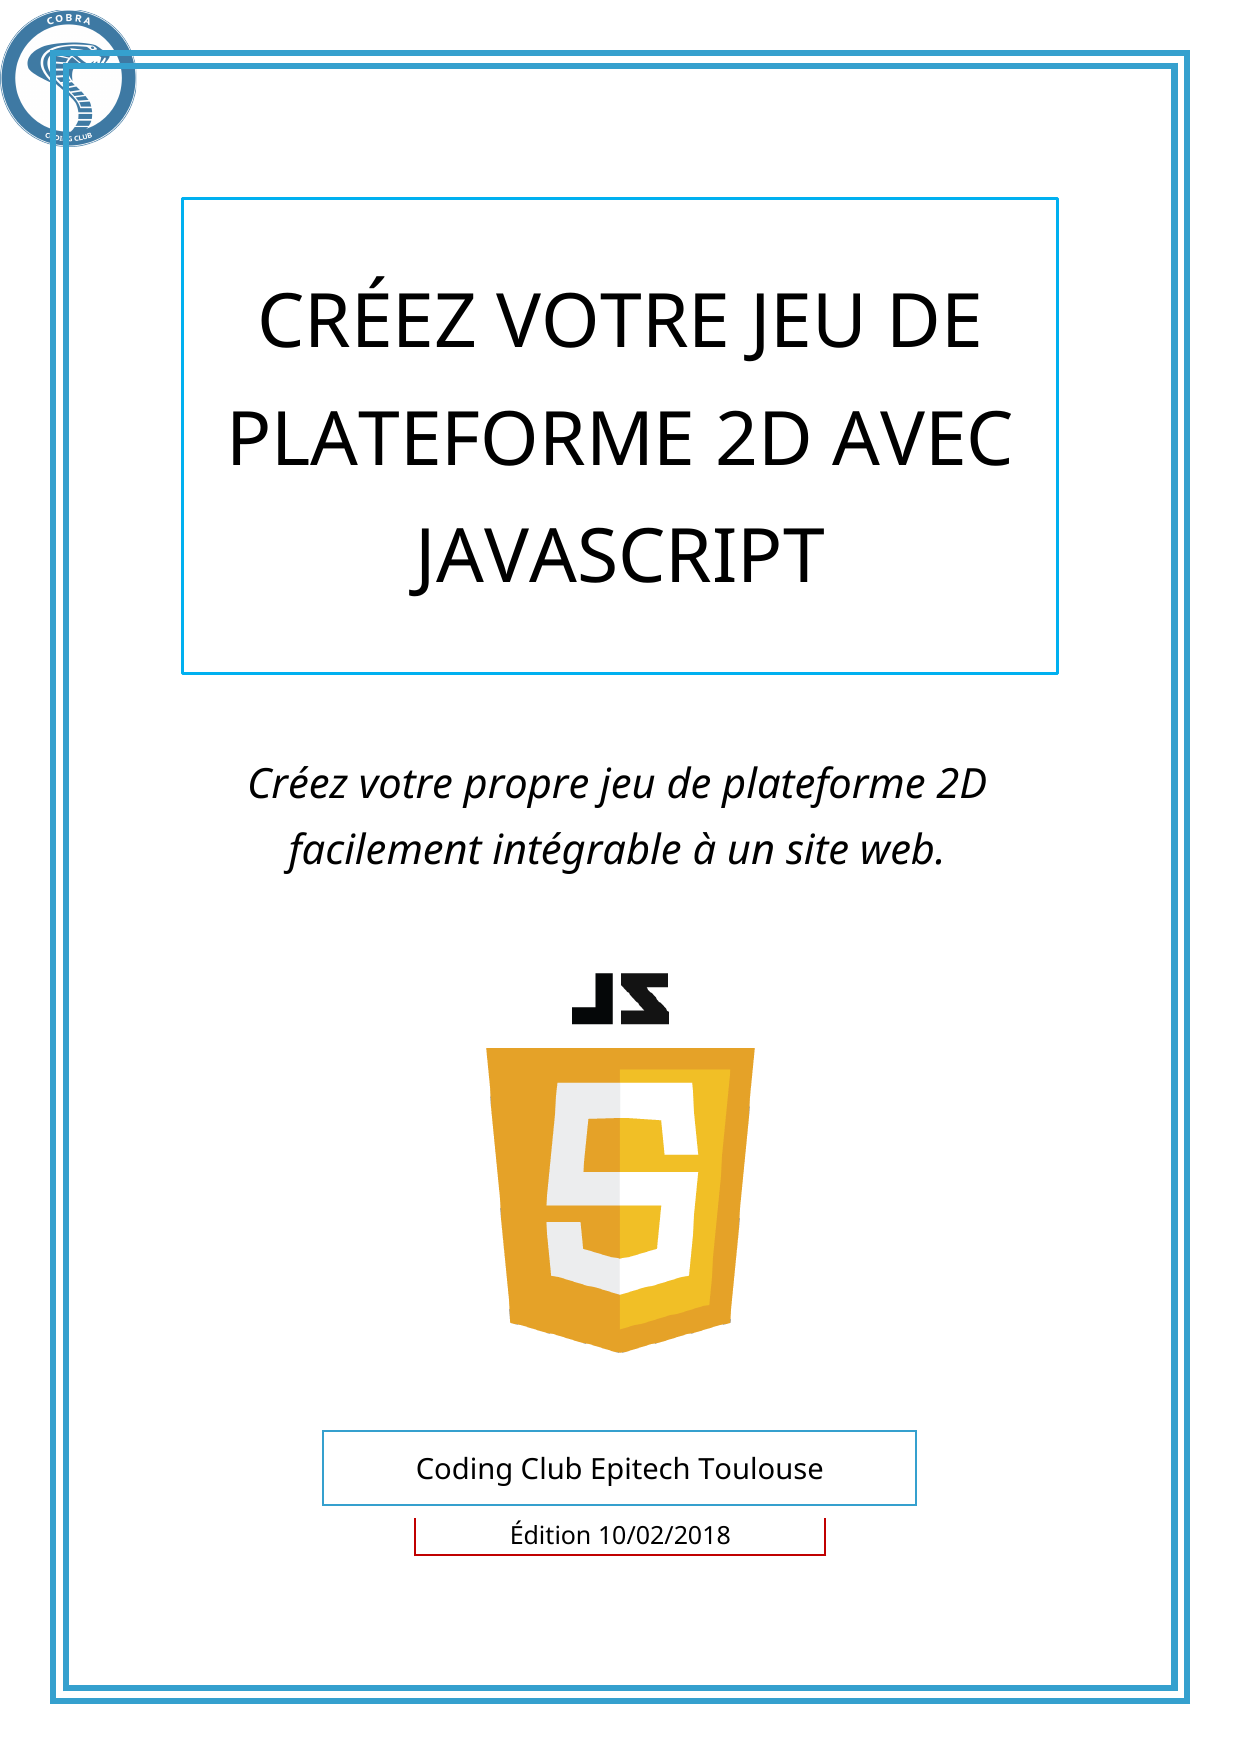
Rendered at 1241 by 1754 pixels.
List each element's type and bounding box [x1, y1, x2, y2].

picture [288, 955, 952, 1362]
